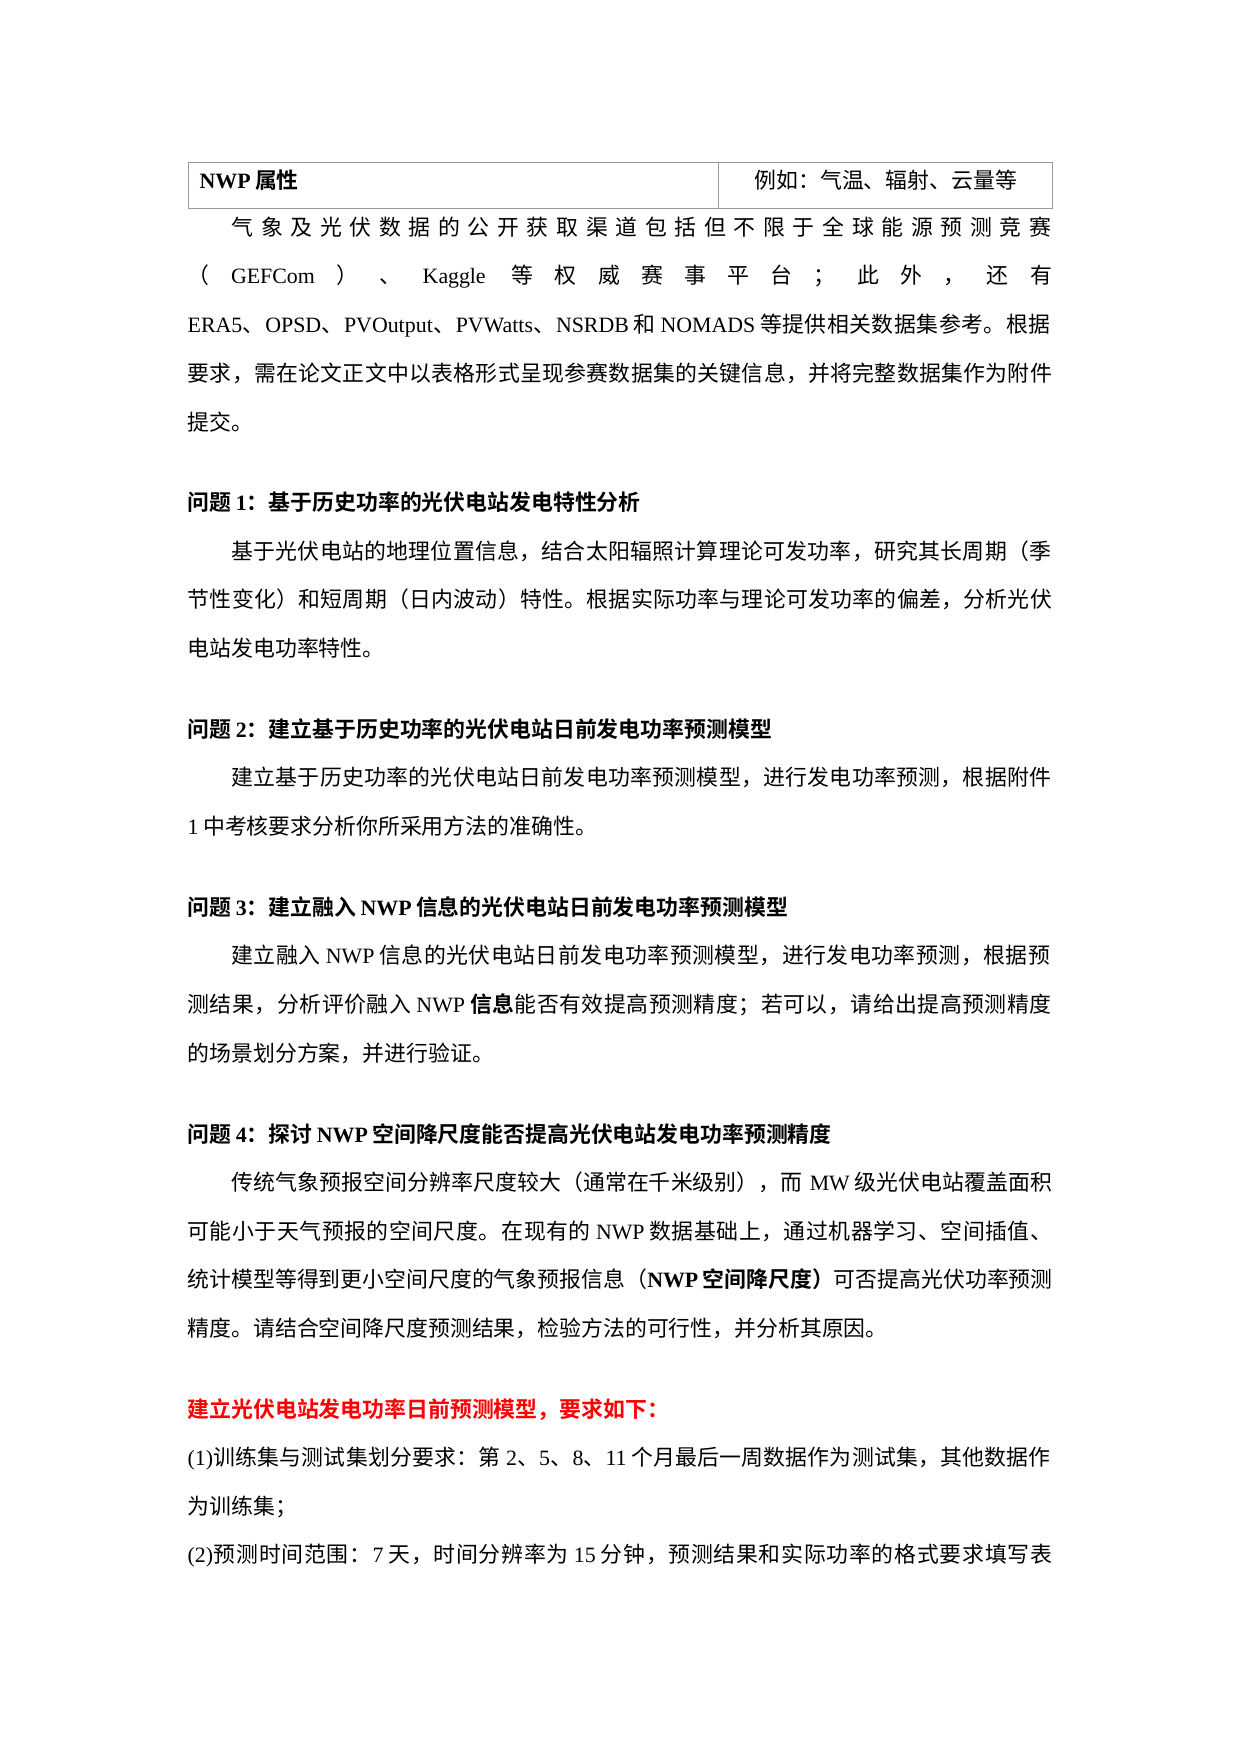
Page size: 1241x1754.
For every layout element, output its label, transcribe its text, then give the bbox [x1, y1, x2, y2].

text 问题4：探讨NWP空间降尺度能否提高光伏电站发电功率预测精度 [187, 1116, 1053, 1149]
text 问题3：建立融入NWP信息的光伏电站日前发电功率预测模型 [187, 889, 1053, 922]
table_cell NWP属性 [189, 163, 718, 208]
text 建立基于历史功率的光伏电站日前发电功率预测模型，进行发电功率预测，根据附件1中考核要求分析你所采用方法的准确性。 [187, 760, 1053, 841]
text 气象及光伏数据的公开获取渠道包括但不限于全球能源预测竞赛（GEFCom）、Kaggle等权威赛事平台；此外，还有ERA5、OPSD、PVOutput、PVWatts、NSRDB和NOMADS等提供相关数据集参考。根据要求，需在论文正文中以表格形式呈现参赛数据集的关键信息，并将完整数据集作为附件提交。 [187, 209, 1053, 437]
text 建立融入NWP信息的光伏电站日前发电功率预测模型，进行发电功率预测，根据预测结果，分析评价融入NWP信息能否有效提高预测精度；若可以，请给出提高预测精度的场景划分方案，并进行验证。 [187, 938, 1053, 1068]
text 传统气象预报空间分辨率尺度较大（通常在千米级别），而MW级光伏电站覆盖面积可能小于天气预报的空间尺度。在现有的NWP数据基础上，通过机器学习、空间插值、统计模型等得到更小空间尺度的气象预报信息（NWP空间降尺度）可否提高光伏功率预测精度。请结合空间降尺度预测结果，检验方法的可行性，并分析其原因。 [187, 1164, 1053, 1343]
text 基于光伏电站的地理位置信息，结合太阳辐照计算理论可发功率，研究其长周期（季节性变化）和短周期（日内波动）特性。根据实际功率与理论可发功率的偏差，分析光伏电站发电功率特性。 [187, 533, 1053, 663]
text 建立光伏电站发电功率日前预测模型，要求如下： [187, 1392, 1053, 1424]
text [187, 1537, 1053, 1569]
text 问题1：基于历史功率的光伏电站发电特性分析 [187, 485, 1053, 517]
text 问题2：建立基于历史功率的光伏电站日前发电功率预测模型 [187, 712, 1053, 744]
text (1)训练集与测试集划分要求：第2、5、8、11个月最后一周数据作为测试集，其他数据作为训练集； [187, 1440, 1053, 1521]
table_cell 例如：气温、辐射、云量等 [719, 163, 1052, 208]
